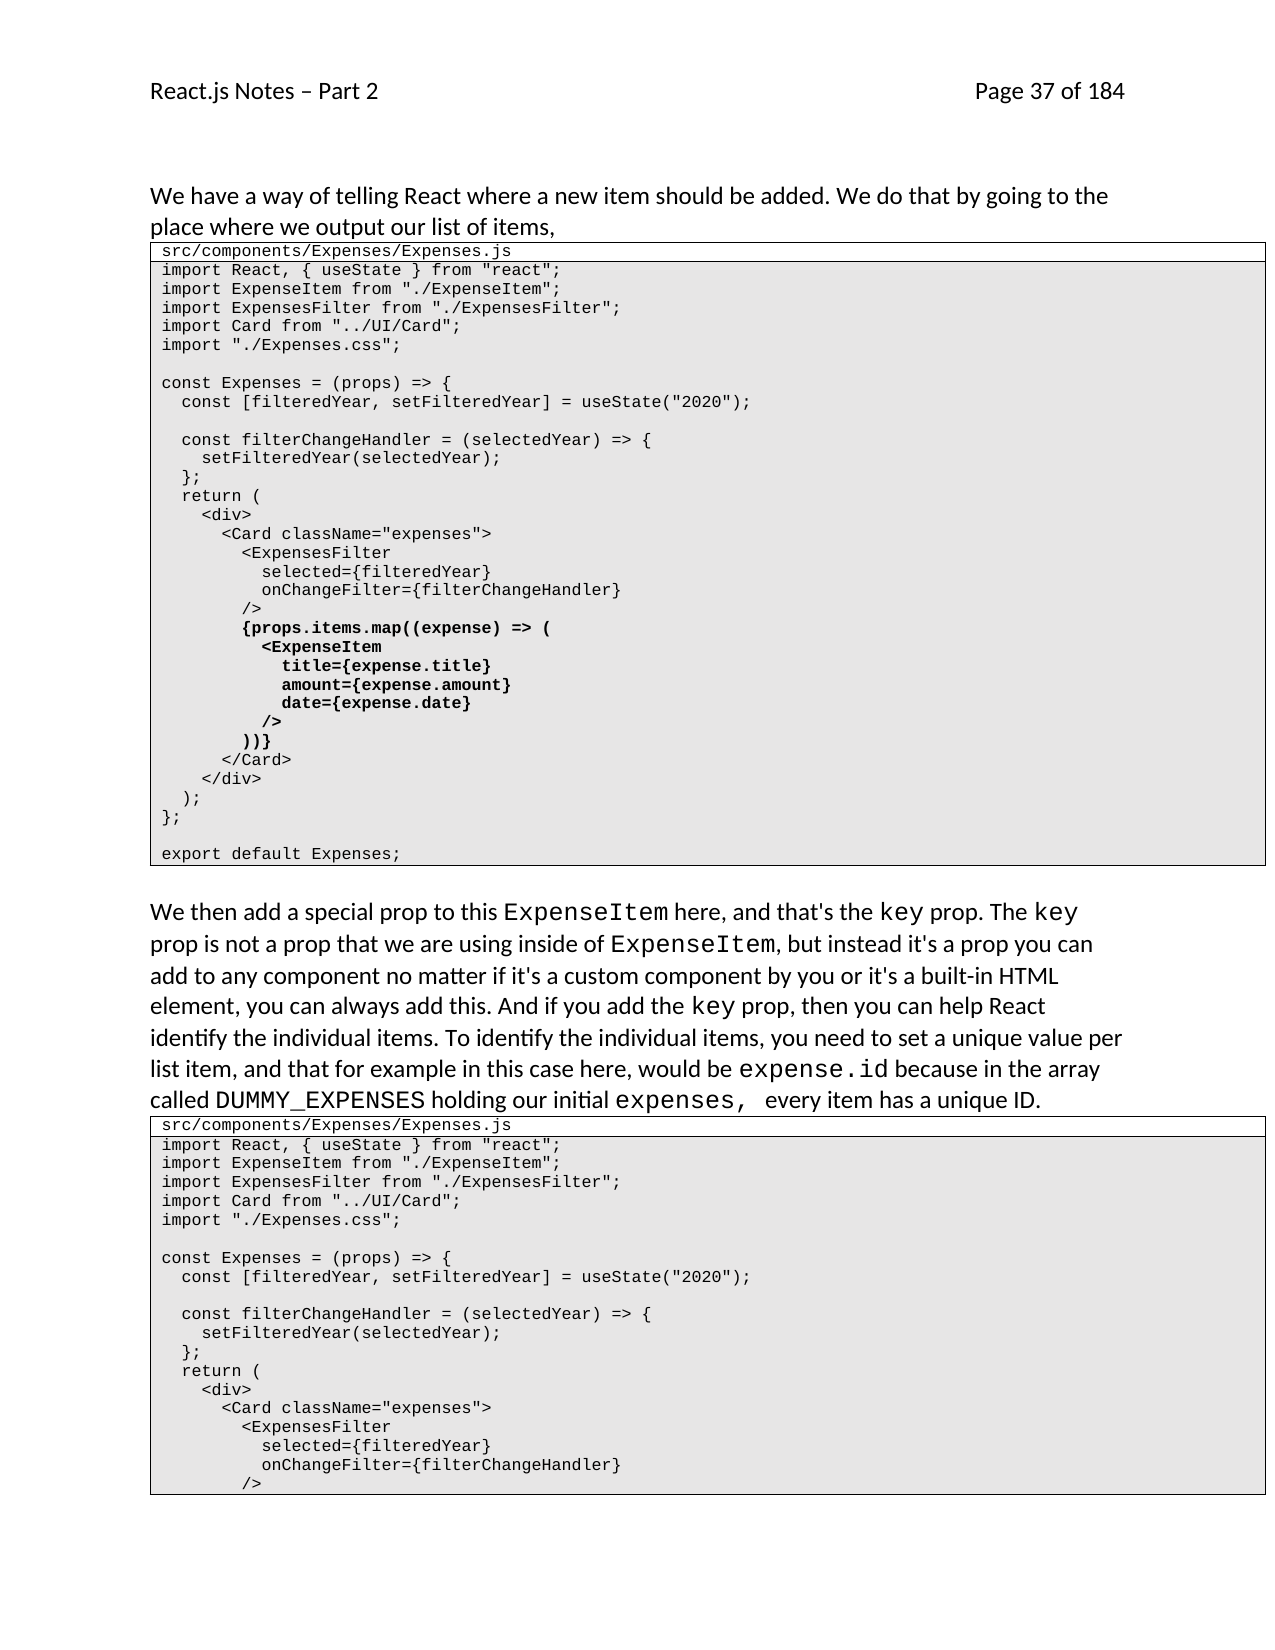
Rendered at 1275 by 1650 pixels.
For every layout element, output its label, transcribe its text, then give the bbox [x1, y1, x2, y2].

table_cell import React, { useState } from "react"; import ExpenseItem from "./ExpenseItem"; import ExpensesFilter from "./ExpensesFilter"; import Card from "../UI/Card"; import "./Expenses.css"; const Expenses = (props) => { const [filteredYear, setFilteredYear] = useState("2020"); const filterChangeHandler = (selectedYear) => { setFilteredYear(selectedYear); }; return ( <div> <Card className="expenses"> <ExpensesFilter selected={filteredYear} onChangeFilter={filterChangeHandler} /> {props.items.map((expense) => ( <ExpenseItem title={expense.title} amount={expense.amount} date={expense.date} /> ))} </Card> </div> ); }; export default Expenses; [151, 262, 1265, 865]
text We have a way of telling React where a new item should be added. We do that by going to the place where we output our list of items, [150, 181, 1125, 242]
text We then add a special prop to this ExpenseItem here, and that's the key prop. The key prop is not a prop that we are using inside of ExpenseItem, but instead it's a prop you can add to any component no matter if it's a custom component by you or it's a built-in HTML element, you can always add this. And if you add the key prop, then you can help React identify the individual items. To identify the individual items, you need to set a unique value per list item, and that for example in this case here, would be expense.id because in the array called DUMMY_EXPENSES holding our initial expenses, every item has a unique ID. [150, 896, 1125, 1116]
table_header src/components/Expenses/Expenses.js [151, 1117, 1265, 1136]
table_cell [151, 1137, 1265, 1494]
table_header src/components/Expenses/Expenses.js [151, 243, 1265, 261]
